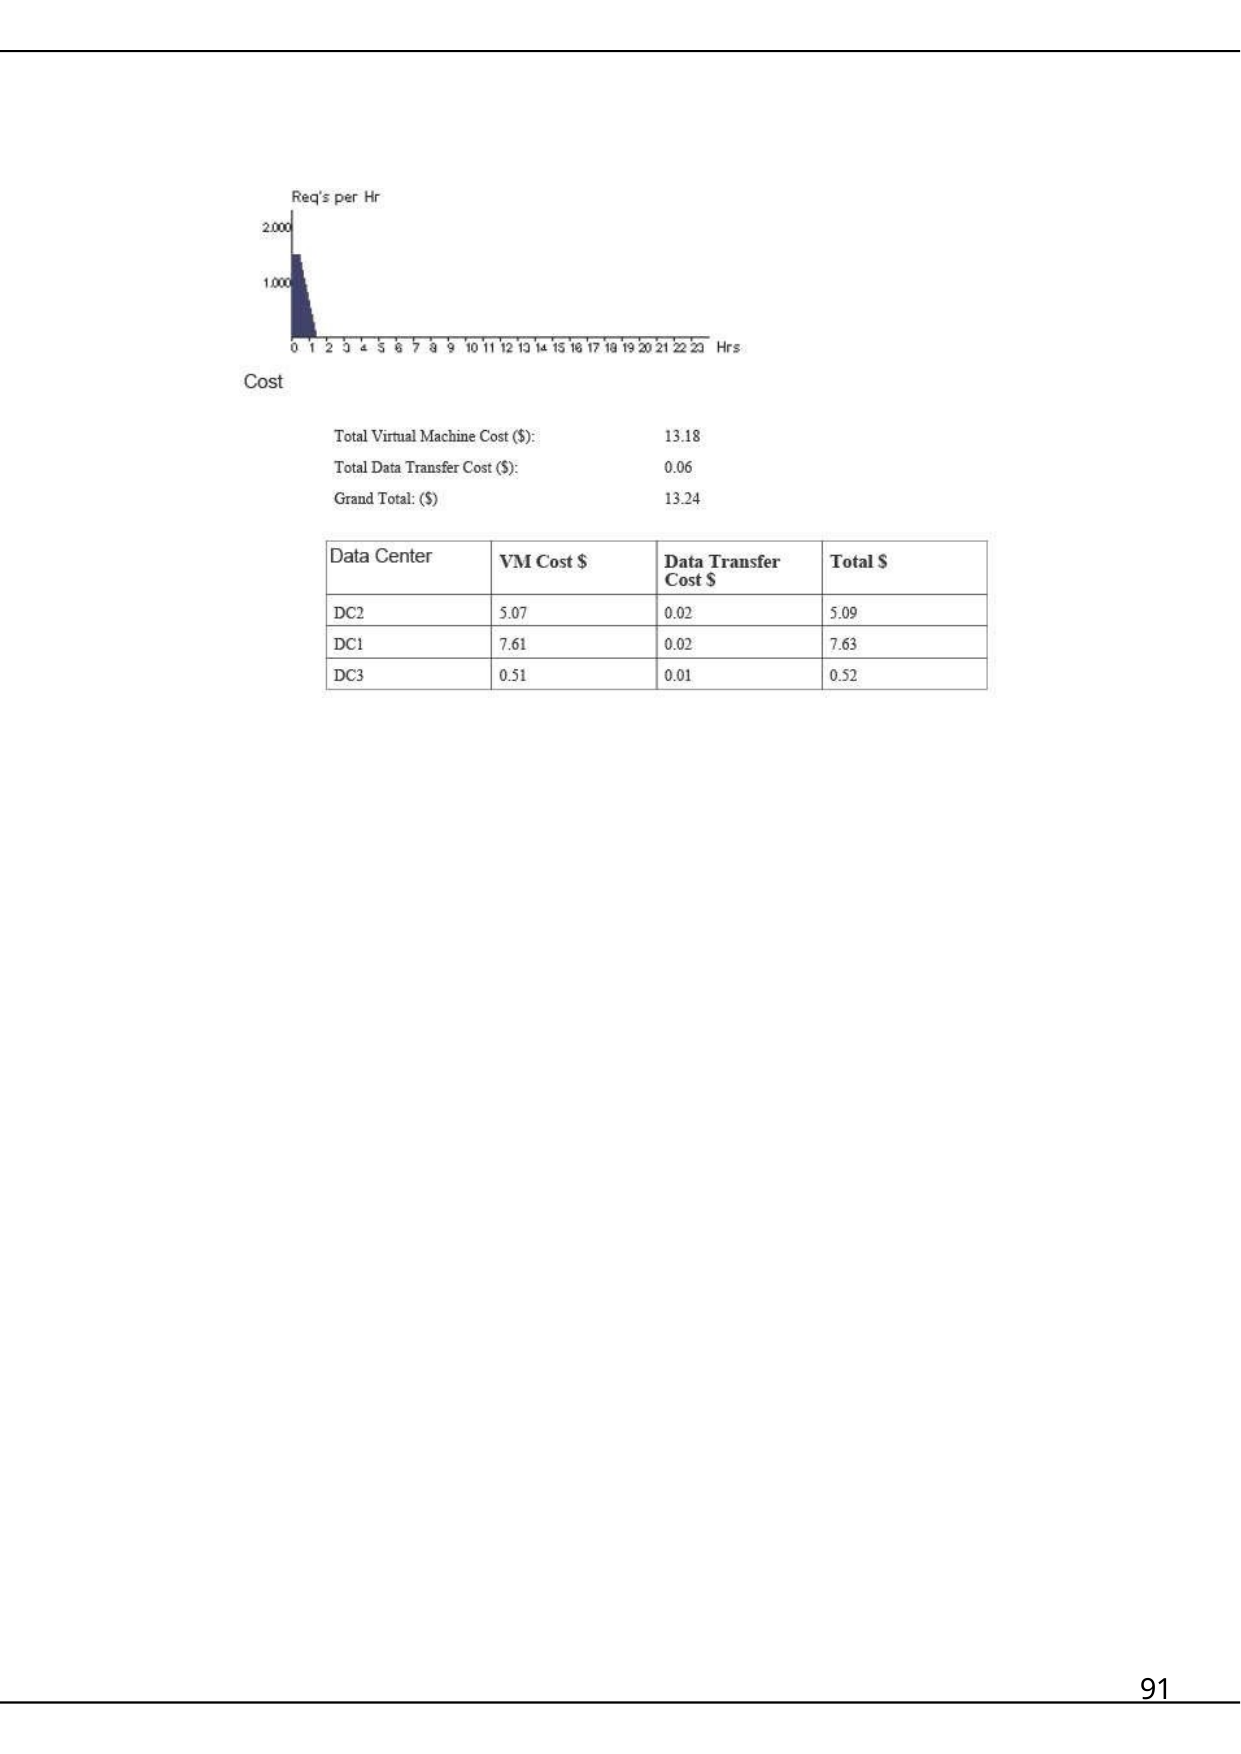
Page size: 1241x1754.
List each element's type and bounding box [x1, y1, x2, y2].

picture [239, 188, 997, 698]
